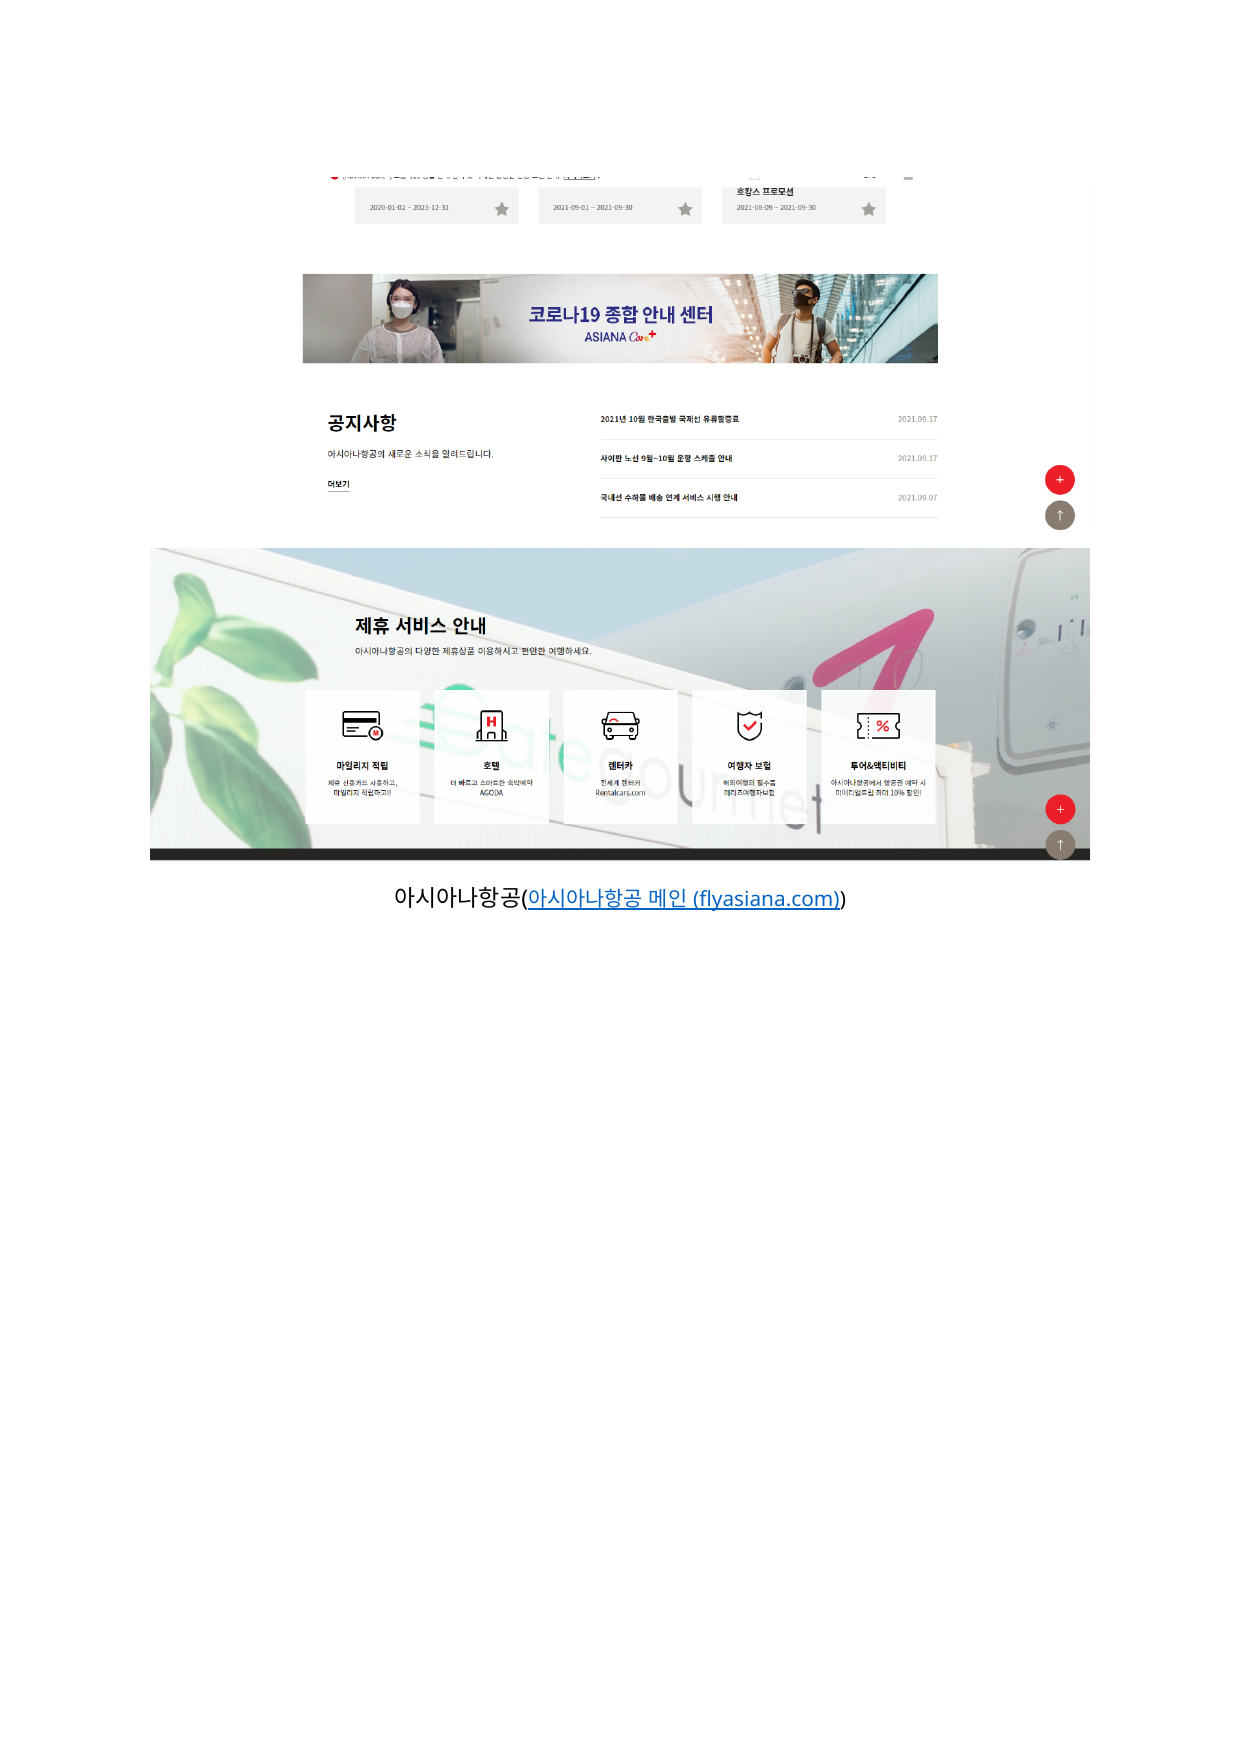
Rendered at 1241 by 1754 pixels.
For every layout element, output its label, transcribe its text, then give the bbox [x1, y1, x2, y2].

text 아시아나항공(아시아나항공 메인 (flyasiana.com)) [150, 880, 1090, 913]
picture [150, 177, 1091, 530]
picture [150, 548, 1091, 861]
